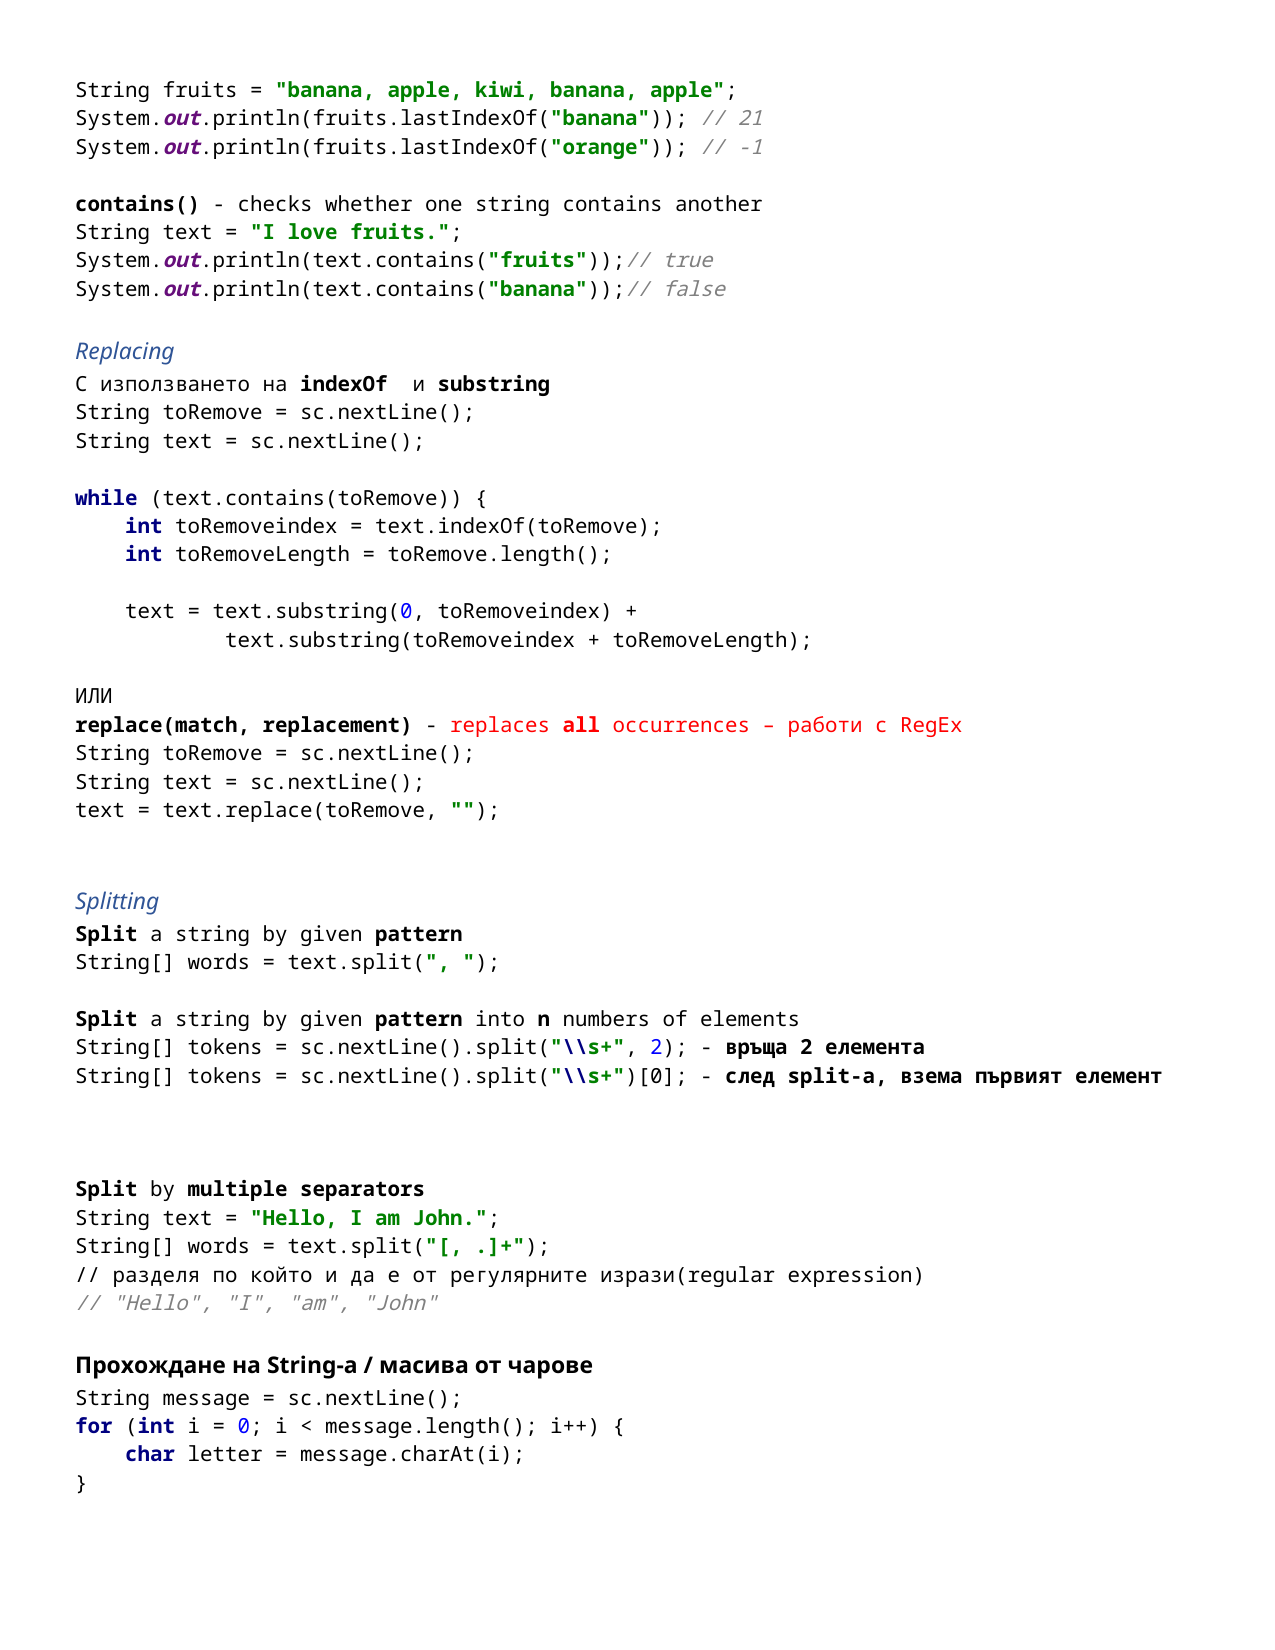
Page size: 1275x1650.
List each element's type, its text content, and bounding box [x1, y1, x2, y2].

text String toRemove = sc.nextLine(); String text = sc.nextLine(); text = text.replace(toRemove, ""); [75, 738, 1200, 824]
text Split a string by given pattern into n numbers of elements [75, 1004, 1200, 1032]
text String[] tokens = sc.nextLine().split("\\s+", 2); - връща 2 елемента [75, 1032, 1200, 1061]
text Split a string by given pattern [75, 919, 1200, 947]
subtitle Прохождане на String-a / масивa от чарове [75, 1349, 1200, 1380]
text С използванeто нa indexOf и substring [75, 369, 1200, 397]
text String fruits = "banana, apple, kiwi, banana, apple"; System.out.println(fruits.lastIndexOf("banana")); // 21 System.out.println(fruits.lastIndexOf("orange")); // -1 [75, 75, 1200, 160]
text String[] words = text.split(", "); [75, 947, 1200, 976]
text replace(match, replacement) - replaces all occurrences – работи с RegEx [75, 710, 1200, 738]
text String toRemove = sc.nextLine(); String text = sc.nextLine(); while (text.contains(toRemove)) { int toRemoveindex = text.indexOf(toRemove); int toRemoveLength = toRemove.length(); text = text.substring(0, toRemoveindex) + text.substring(toRemoveindex + toRemoveLength); [75, 397, 1200, 653]
text String text = "Hello, I am John."; String[] words = text.split("[, .]+"); [75, 1203, 1200, 1260]
text // разделя по който и да е от регулярните изрази(regular expression) [75, 1260, 1200, 1288]
text contains() - checks whether one string contains another [75, 189, 1200, 217]
text String message = sc.nextLine(); for (int i = 0; i < message.length(); i++) { char letter = message.charAt(i); } [75, 1383, 1200, 1496]
text String[] tokens = sc.nextLine().split("\\s+")[0]; - след split-а, взема първият елемент [75, 1061, 1200, 1089]
text // "Hello", "I", "am", "John" [75, 1288, 1200, 1317]
text Split by multiple separators [75, 1174, 1200, 1203]
text ИЛИ [75, 682, 1200, 710]
subtitle Replacing [75, 335, 1200, 366]
subtitle Splitting [75, 885, 1200, 916]
text String text = "I love fruits."; System.out.println(text.contains("fruits"));// true System.out.println(text.contains("banana"));// false [75, 217, 1200, 302]
